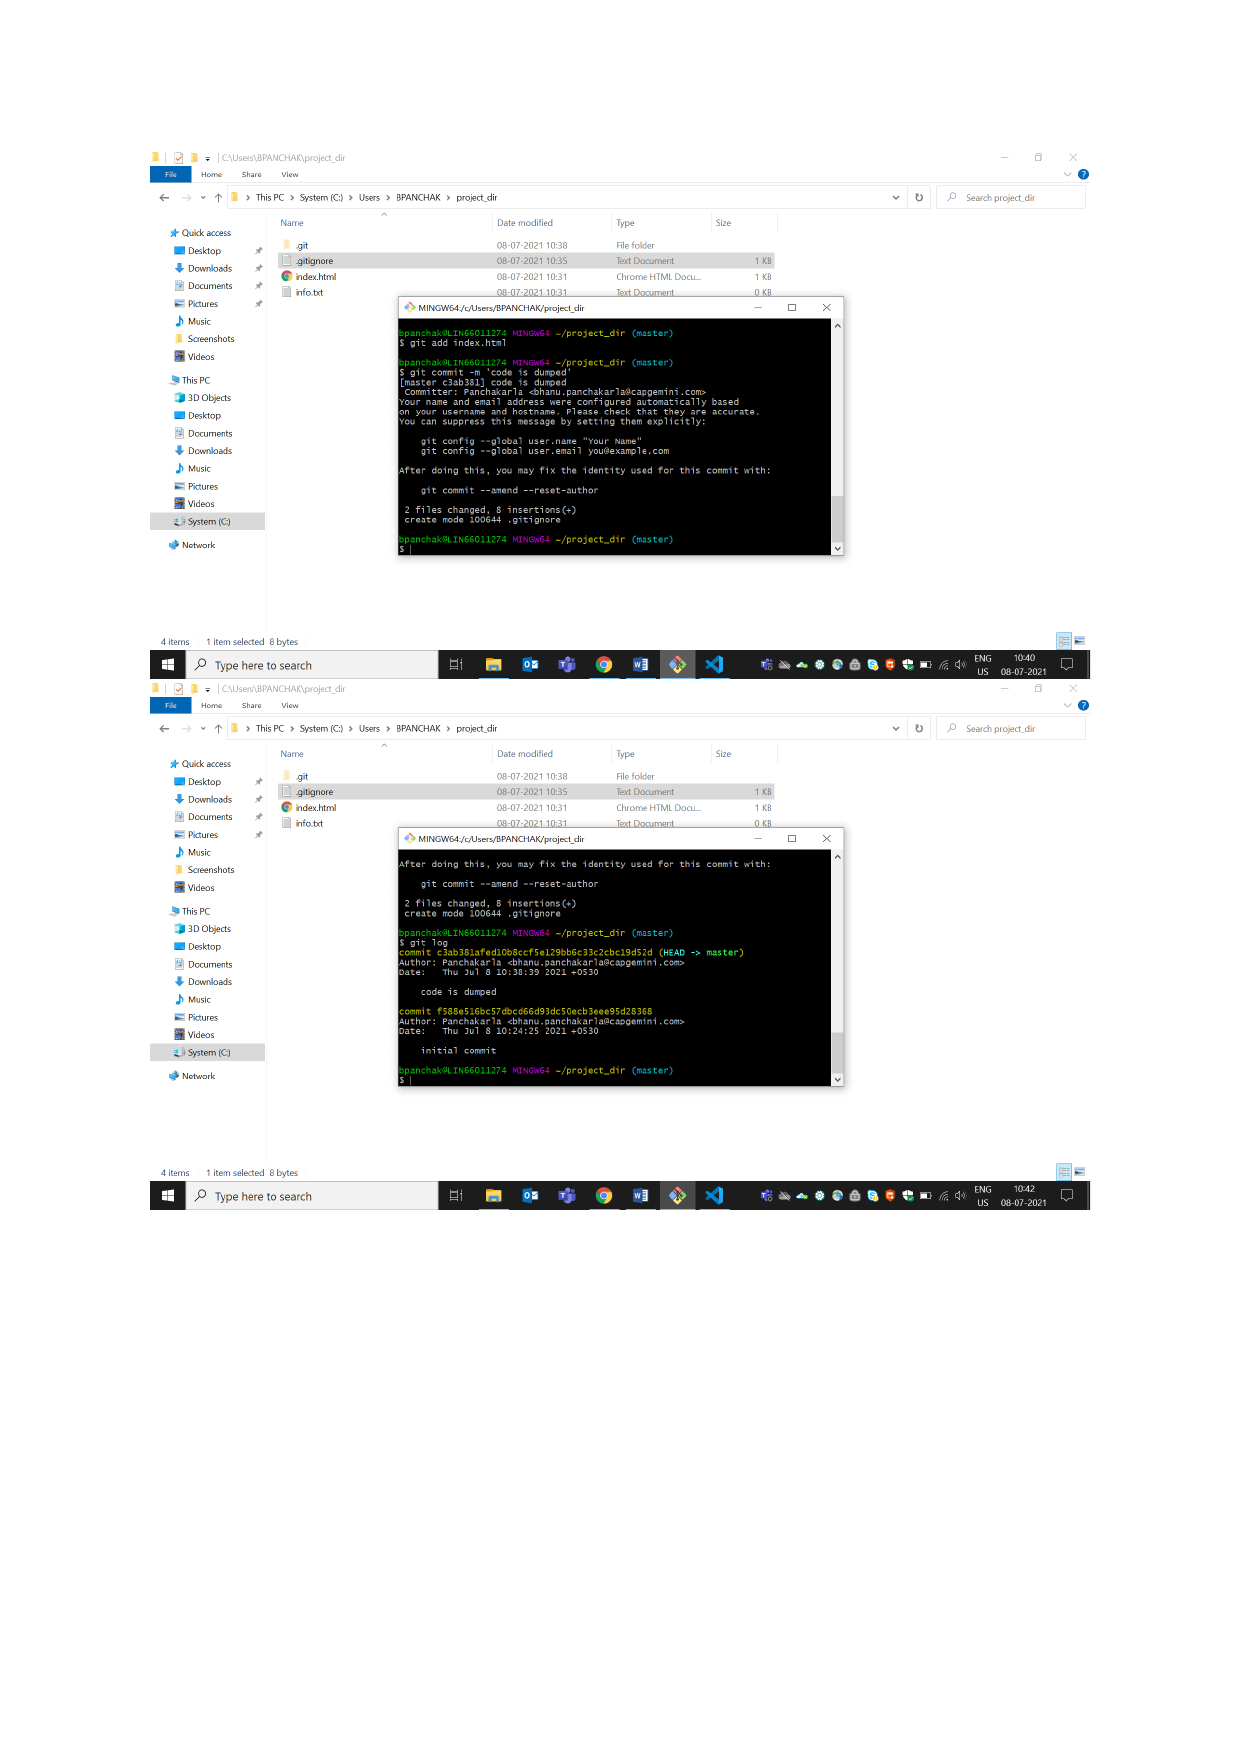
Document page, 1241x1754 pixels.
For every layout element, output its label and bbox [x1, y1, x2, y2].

picture [150, 681, 1091, 1210]
picture [150, 150, 1091, 679]
